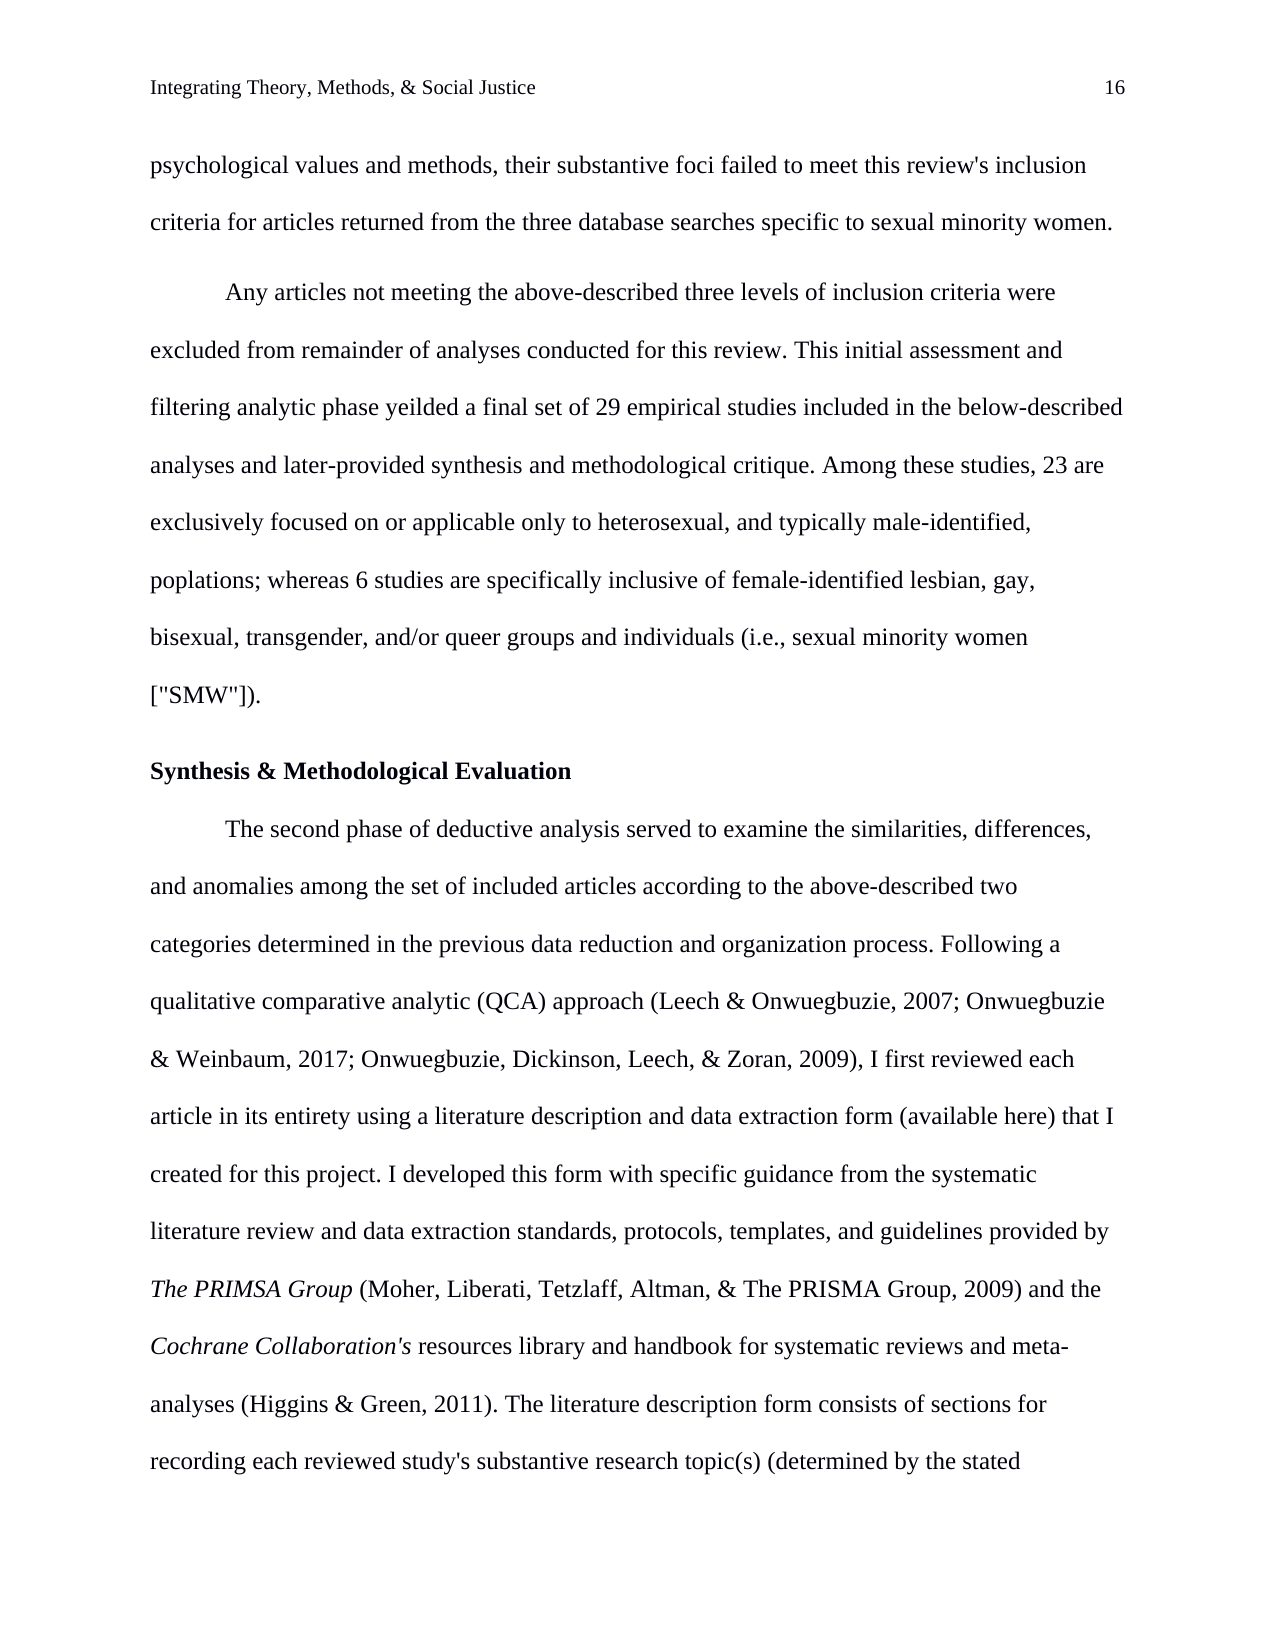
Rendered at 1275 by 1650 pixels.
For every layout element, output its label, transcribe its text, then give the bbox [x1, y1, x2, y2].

subtitle Synthesis & Methodological Evaluation [150, 756, 1125, 785]
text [150, 150, 1125, 236]
text Any articles not meeting the above-described three levels of inclusion criteria were excluded from remainder of analyses conducted for this review. This initial assessment and filtering analytic phase yeilded a final set of 29 empirical studies included in the below-described analyses and later-provided synthesis and methodological critique. Among these studies, 23 are exclusively focused on or applicable only to heterosexual, and typically male-identified, poplations; whereas 6 studies are specifically inclusive of female-identified lesbian, gay, bisexual, transgender, and/or queer groups and individuals (i.e., sexual minority women ["SMW"]). [150, 277, 1125, 709]
